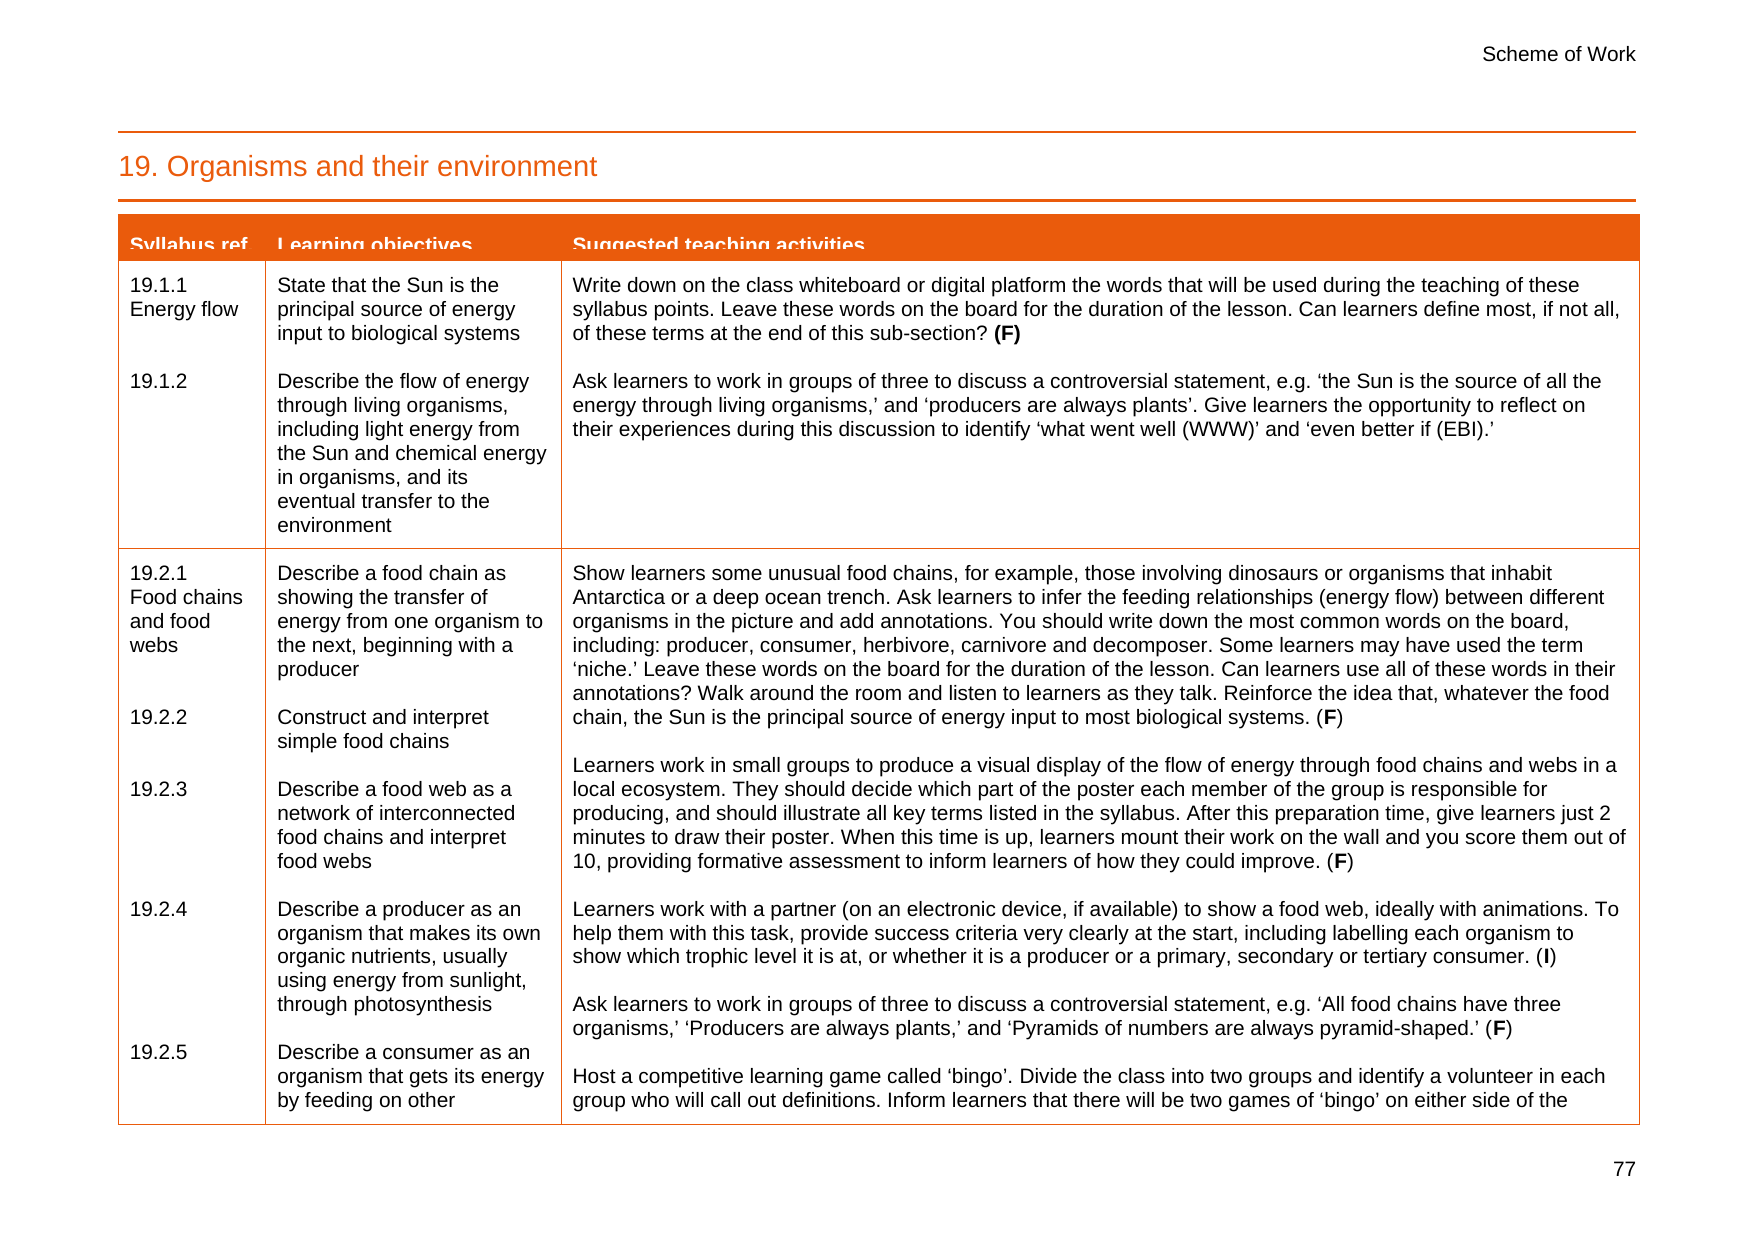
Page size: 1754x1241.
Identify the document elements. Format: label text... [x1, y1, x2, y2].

table_cell Write down on the class whiteboard or digital platform the words that will be used during the teaching of these syllabus points. Leave these words on the board for the duration of the lesson. Can learners define most, if not all, of these terms at the end of this sub-section? (F) Ask learners to work in groups of three to discuss a controversial statement, e.g. ‘the Sun is the source of all the energy through living organisms,’ and ‘producers are always plants’. Give learners the opportunity to reflect on their experiences during this discussion to identify ‘what went well (WWW)’ and ‘even better if (EBI).’ [562, 261, 1639, 548]
table_header Learning objectives [266, 215, 561, 260]
table_cell State that the Sun is the principal source of energy input to biological systems Describe the flow of energy through living organisms, including light energy from the Sun and chemical energy in organisms, and its eventual transfer to the environment [266, 261, 561, 548]
subtitle 19. Organisms and their environment [118, 133, 1636, 199]
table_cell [266, 549, 561, 1124]
table_cell 19.1.1 Energy flow 19.1.2 [119, 261, 265, 548]
table_header Suggested teaching activities [562, 215, 1639, 260]
table_header Syllabus ref. [119, 215, 265, 260]
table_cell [562, 549, 1639, 1124]
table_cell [119, 549, 265, 1124]
